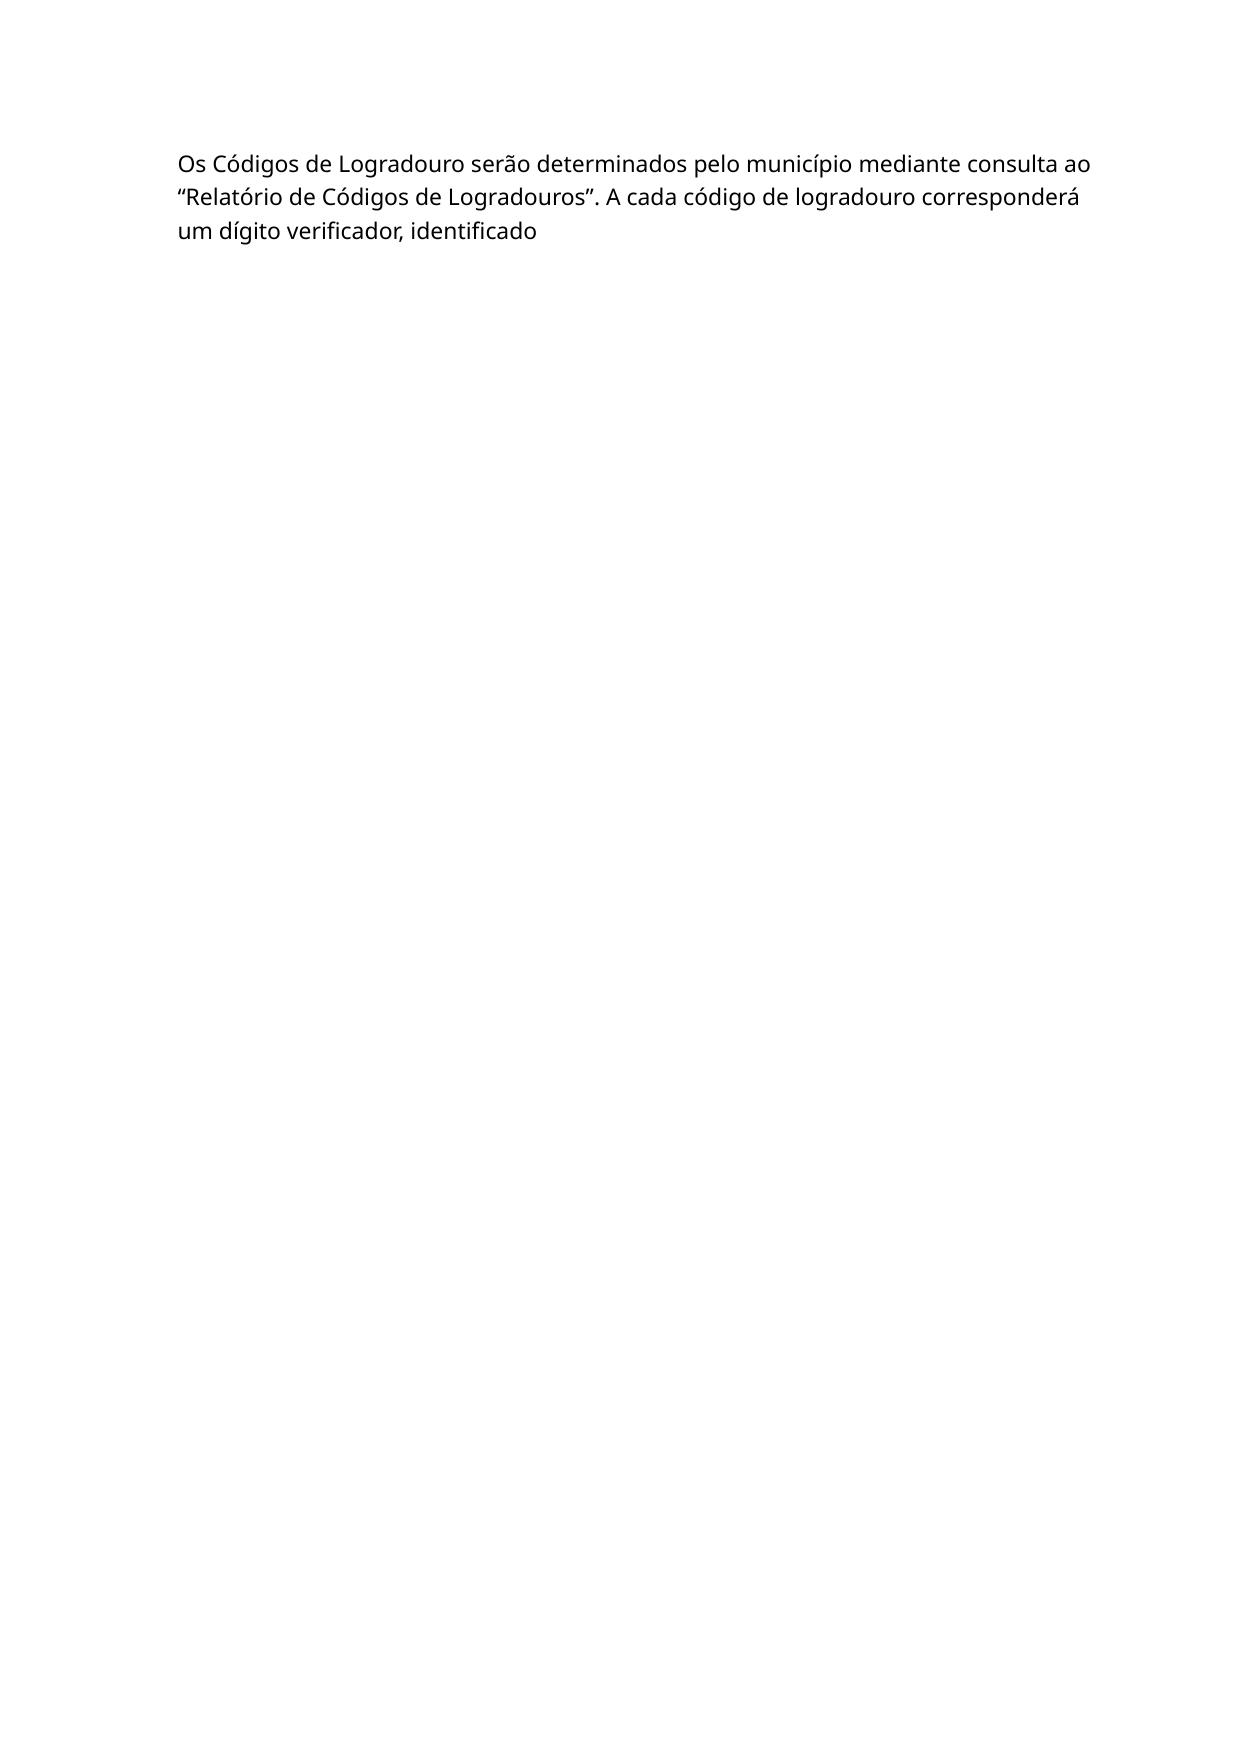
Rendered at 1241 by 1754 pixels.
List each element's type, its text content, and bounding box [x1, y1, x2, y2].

text Os Códigos de Logradouro serão determinados pelo município mediante consulta ao “Relatório de Códigos de Logradouros”. A cada código de logradouro corresponderá um dígito verificador, identificado [177, 148, 1093, 246]
